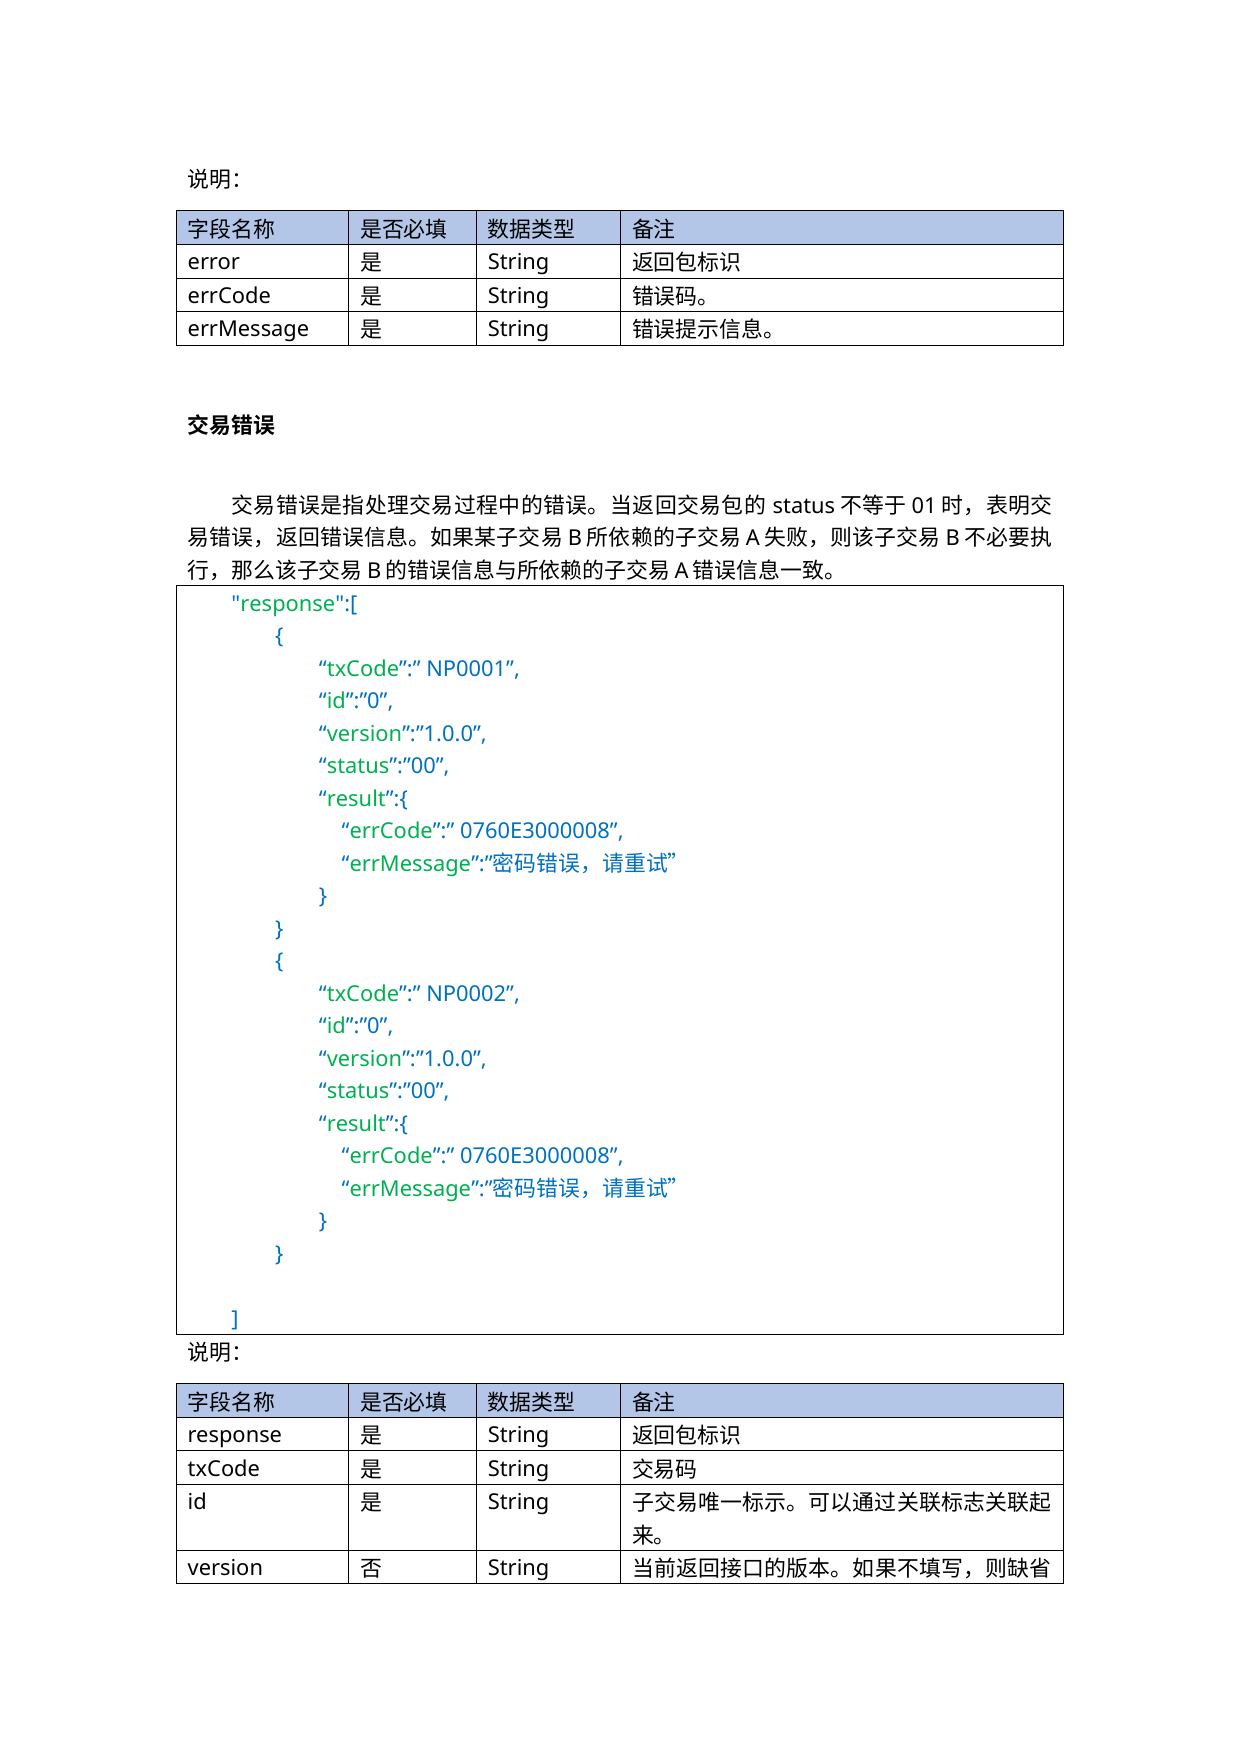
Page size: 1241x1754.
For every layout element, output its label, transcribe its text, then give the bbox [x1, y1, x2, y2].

table_cell String [477, 245, 620, 277]
table_cell String [477, 1451, 620, 1484]
table_cell errMessage [177, 312, 348, 344]
table_cell String [477, 1418, 620, 1450]
table_header 字段名称 [177, 1384, 348, 1417]
table_cell response [177, 1418, 348, 1450]
table_cell version [177, 1551, 348, 1583]
table_cell errCode [177, 279, 348, 311]
table_cell 否 [349, 1551, 476, 1583]
table_cell 是 [349, 1451, 476, 1484]
table_cell 错误码。 [621, 279, 1063, 311]
table_cell String [477, 312, 620, 344]
table_header "response":[ { “txCode”:” NP0001”, “id”:”0”, “version”:”1.0.0”, “status”:”00”, “result”:{ “errCode”:” 0760E3000008”, “errMessage”:”密码错误，请重试” } } { “txCode”:” NP0002”, “id”:”0”, “version”:”1.0.0”, “status”:”00”, “result”:{ “errCode”:” 0760E3000008”, “errMessage”:”密码错误，请重试” } } ] [177, 586, 1063, 1334]
table_header 是否必填 [349, 211, 476, 244]
table_header 备注 [621, 211, 1063, 244]
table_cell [621, 1551, 1063, 1583]
table_cell id [177, 1485, 348, 1550]
text 交易错误是指处理交易过程中的错误。当返回交易包的status不等于01时，表明交易错误，返回错误信息。如果某子交易B所依赖的子交易A失败，则该子交易B不必要执行，那么该子交易B的错误信息与所依赖的子交易A错误信息一致。 [187, 488, 1053, 585]
subtitle 交易错误 [187, 407, 1053, 440]
table_cell String [477, 1551, 620, 1583]
table_header 是否必填 [349, 1384, 476, 1417]
table_header 数据类型 [477, 211, 620, 244]
table_cell 返回包标识 [621, 245, 1063, 277]
table_cell String [477, 1485, 620, 1550]
text 说明： [187, 1335, 1053, 1367]
table_cell 是 [349, 1418, 476, 1450]
table_cell 是 [349, 279, 476, 311]
table_header 备注 [621, 1384, 1063, 1417]
table_cell 是 [349, 312, 476, 344]
table_cell 错误提示信息。 [621, 312, 1063, 344]
table_cell error [177, 245, 348, 277]
table_cell 是 [349, 1485, 476, 1550]
table_cell 返回包标识 [621, 1418, 1063, 1450]
table_cell txCode [177, 1451, 348, 1484]
table_cell 子交易唯一标示。可以通过关联标志关联起来。 [621, 1485, 1063, 1550]
table_cell 是 [349, 245, 476, 277]
table_header 字段名称 [177, 211, 348, 244]
text 说明： [187, 162, 1053, 194]
table_header 数据类型 [477, 1384, 620, 1417]
table_cell 交易码 [621, 1451, 1063, 1484]
table_cell String [477, 279, 620, 311]
